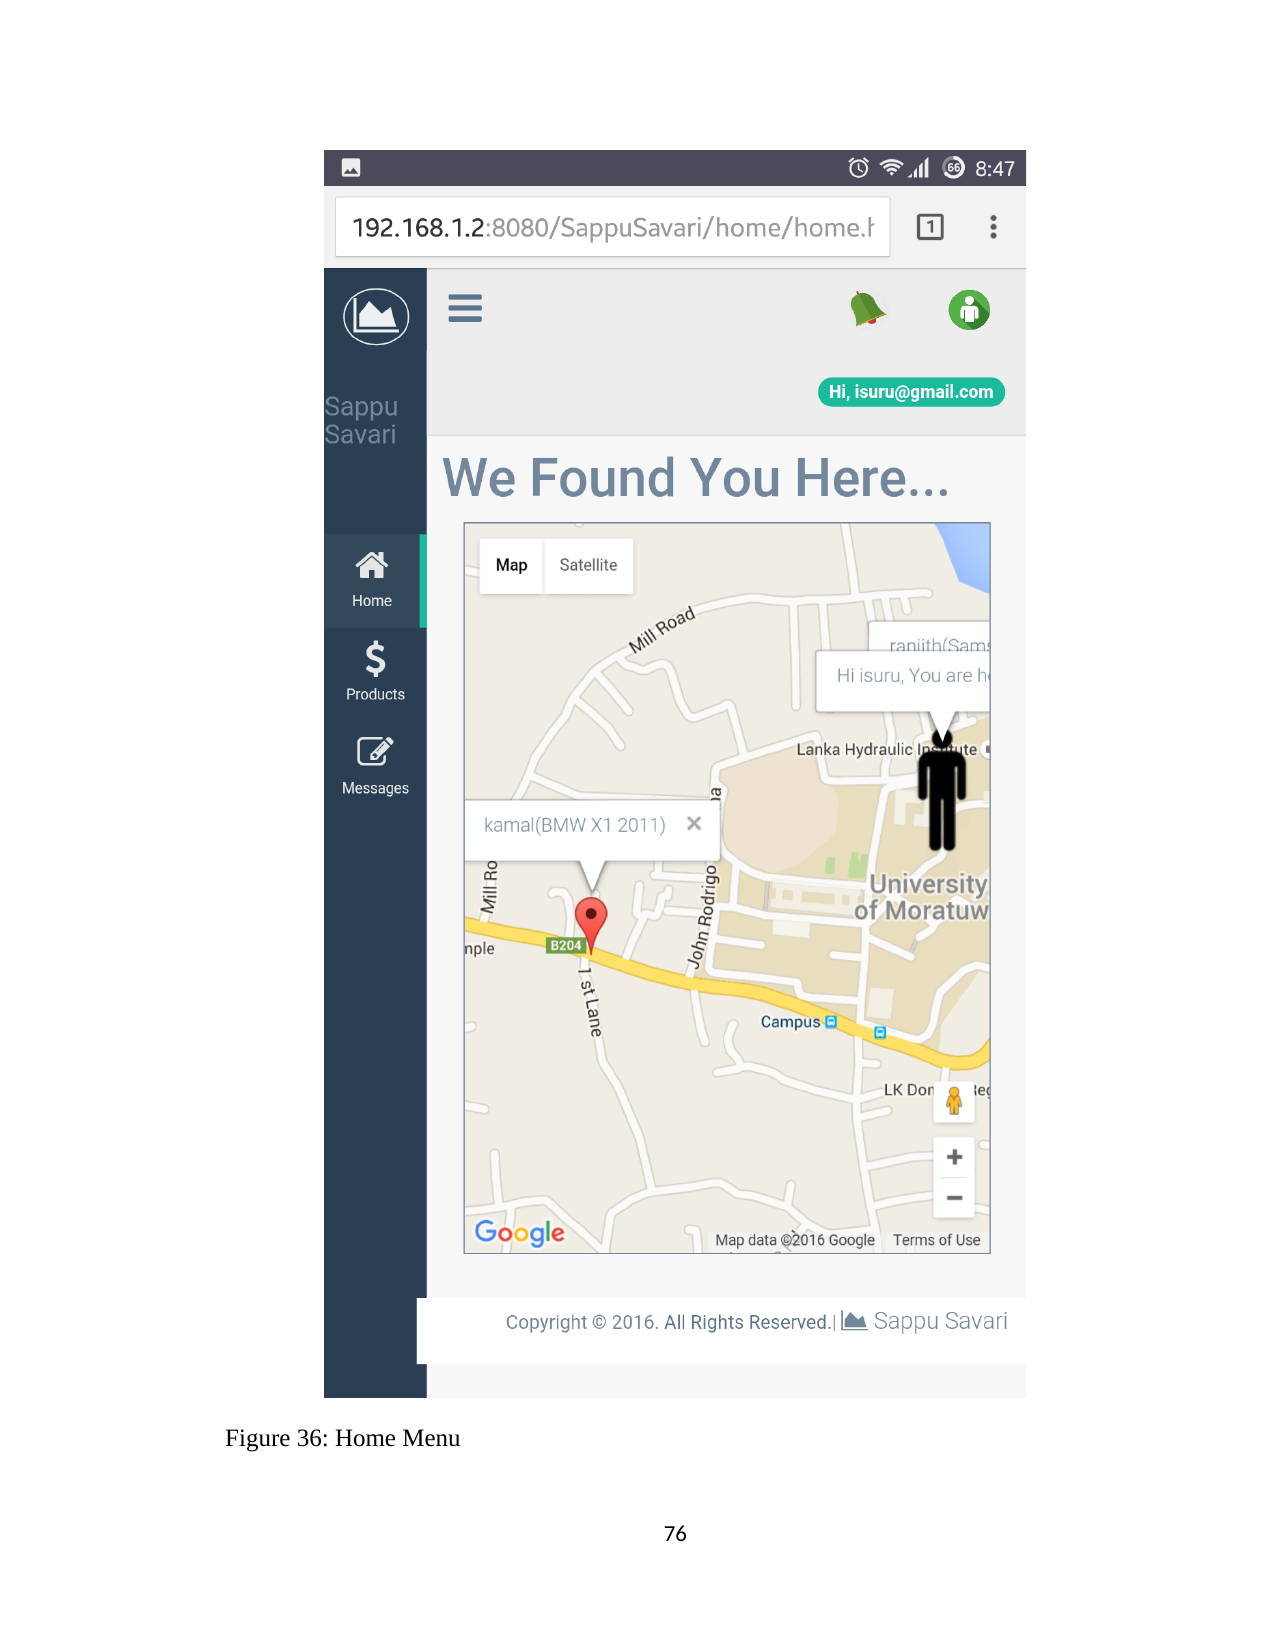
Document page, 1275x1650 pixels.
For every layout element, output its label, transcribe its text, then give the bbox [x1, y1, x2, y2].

text Figure 36: Home Menu [225, 1423, 1125, 1452]
picture [324, 150, 1027, 1398]
